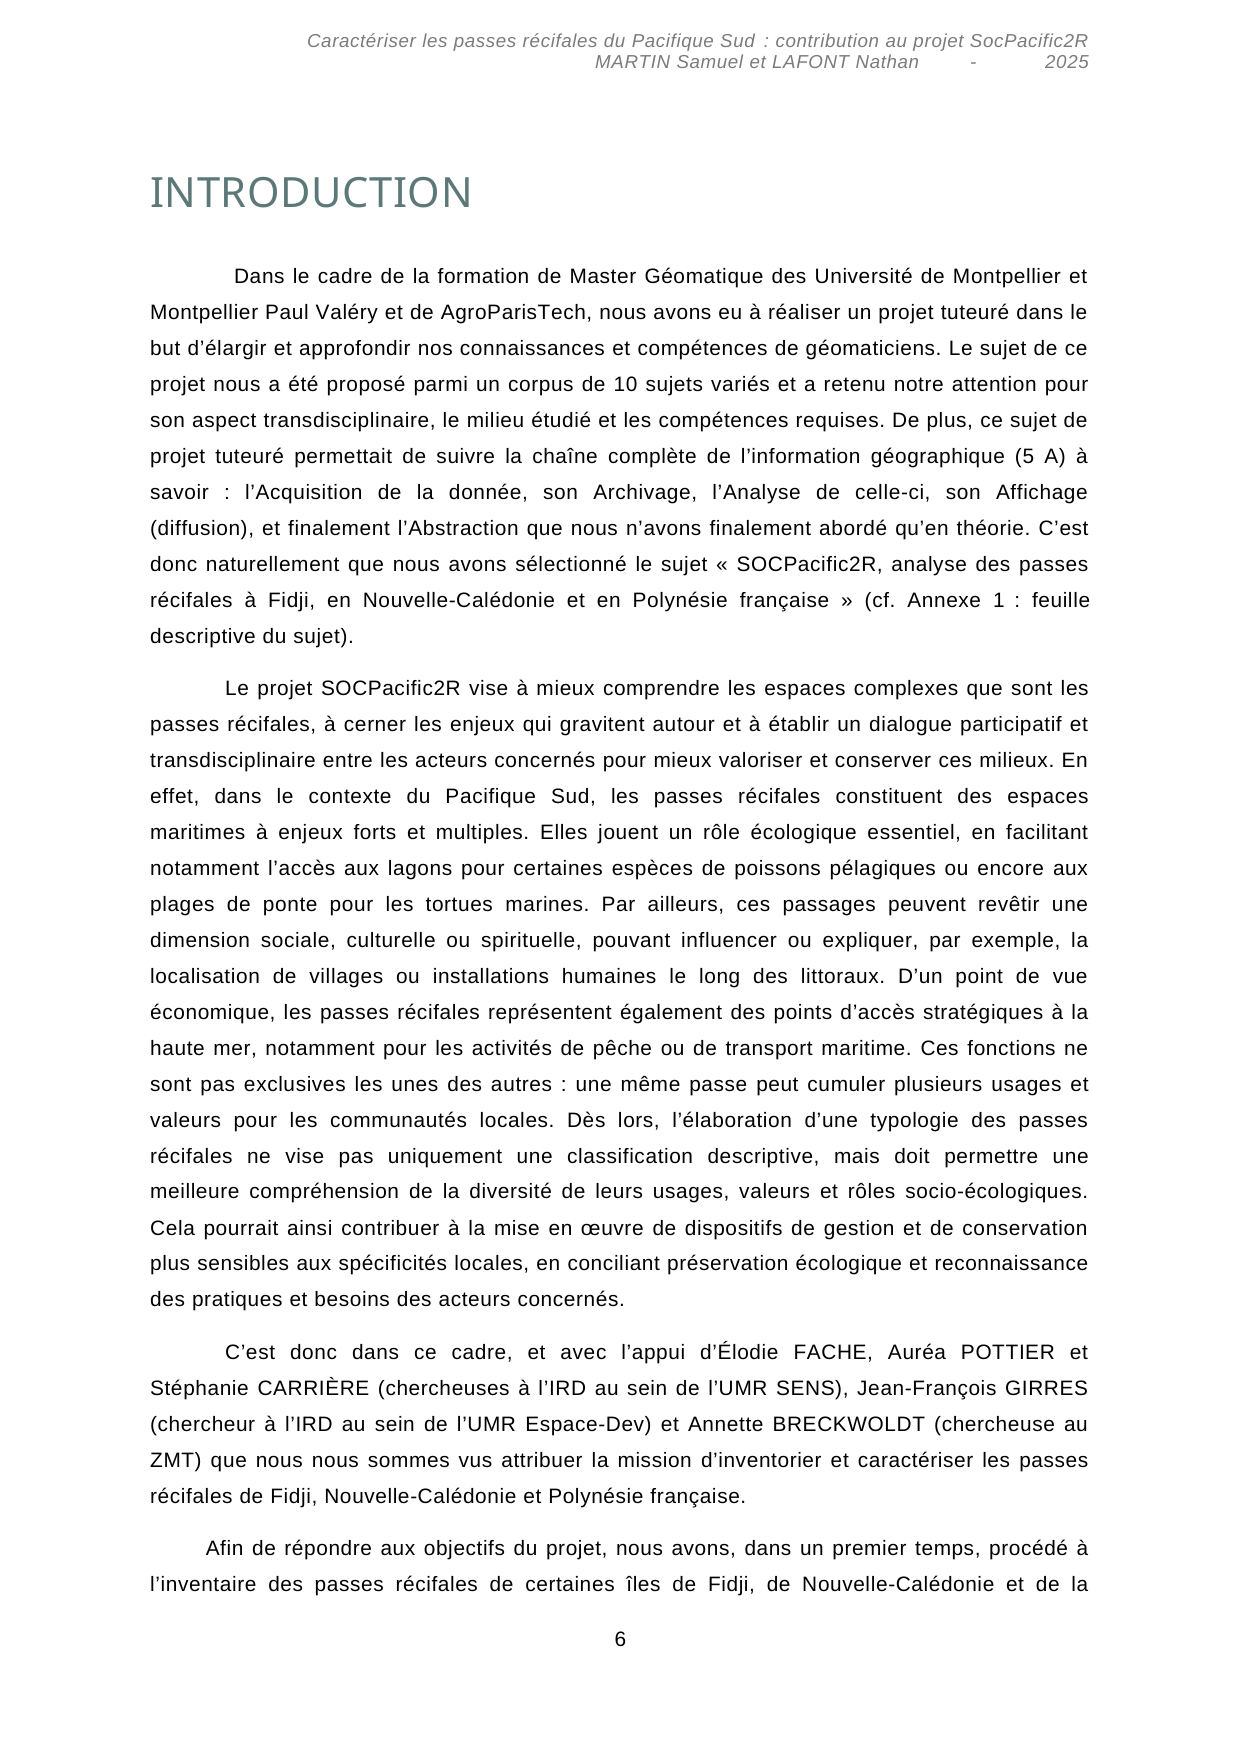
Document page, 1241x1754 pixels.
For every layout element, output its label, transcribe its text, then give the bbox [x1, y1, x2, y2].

subtitle Introduction [150, 162, 1090, 219]
text C’est donc dans ce cadre, et avec l’appui d’Élodie FACHE, Auréa POTTIER et Stéphanie CARRIÈRE (chercheuses à l’IRD au sein de l’UMR SENS), Jean-François GIRRES (chercheur à l’IRD au sein de l’UMR Espace-Dev) et Annette BRECKWOLDT (chercheuse au ZMT) que nous nous sommes vus attribuer la mission d’inventorier et caractériser les passes récifales de Fidji, Nouvelle-Calédonie et Polynésie française. [150, 1340, 1090, 1507]
text Le projet SOCPacific2R vise à mieux comprendre les espaces complexes que sont les passes récifales, à cerner les enjeux qui gravitent autour et à établir un dialogue participatif et transdisciplinaire entre les acteurs concernés pour mieux valoriser et conserver ces milieux. En effet, dans le contexte du Pacifique Sud, les passes récifales constituent des espaces maritimes à enjeux forts et multiples. Elles jouent un rôle écologique essentiel, en facilitant notamment l’accès aux lagons pour certaines espèces de poissons pélagiques ou encore aux plages de ponte pour les tortues marines. Par ailleurs, ces passages peuvent revêtir une dimension sociale, culturelle ou spirituelle, pouvant influencer ou expliquer, par exemple, la localisation de villages ou installations humaines le long des littoraux. D’un point de vue économique, les passes récifales représentent également des points d’accès stratégiques à la haute mer, notamment pour les activités de pêche ou de transport maritime. Ces fonctions ne sont pas exclusives les unes des autres : une même passe peut cumuler plusieurs usages et valeurs pour les communautés locales. Dès lors, l’élaboration d’une typologie des passes récifales ne vise pas uniquement une classification descriptive, mais doit permettre une meilleure compréhension de la diversité de leurs usages, valeurs et rôles socio-écologiques. Cela pourrait ainsi contribuer à la mise en œuvre de dispositifs de gestion et de conservation plus sensibles aux spécificités locales, en conciliant préservation écologique et reconnaissance des pratiques et besoins des acteurs concernés. [150, 676, 1090, 1311]
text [150, 1536, 1090, 1596]
text Dans le cadre de la formation de Master Géomatique des Université de Montpellier et Montpellier Paul Valéry et de AgroParisTech, nous avons eu à réaliser un projet tuteuré dans le but d’élargir et approfondir nos connaissances et compétences de géomaticiens. Le sujet de ce projet nous a été proposé parmi un corpus de 10 sujets variés et a retenu notre attention pour son aspect transdisciplinaire, le milieu étudié et les compétences requises. De plus, ce sujet de projet tuteuré permettait de suivre la chaîne complète de l’information géographique (5 A) à savoir : l’Acquisition de la donnée, son Archivage, l’Analyse de celle-ci, son Affichage (diffusion), et finalement l’Abstraction que nous n’avons finalement abordé qu’en théorie. C’est donc naturellement que nous avons sélectionné le sujet « SOCPacific2R, analyse des passes récifales à Fidji, en Nouvelle-Calédonie et en Polynésie française » (cf. Annexe 1 : feuille descriptive du sujet). [150, 264, 1090, 648]
